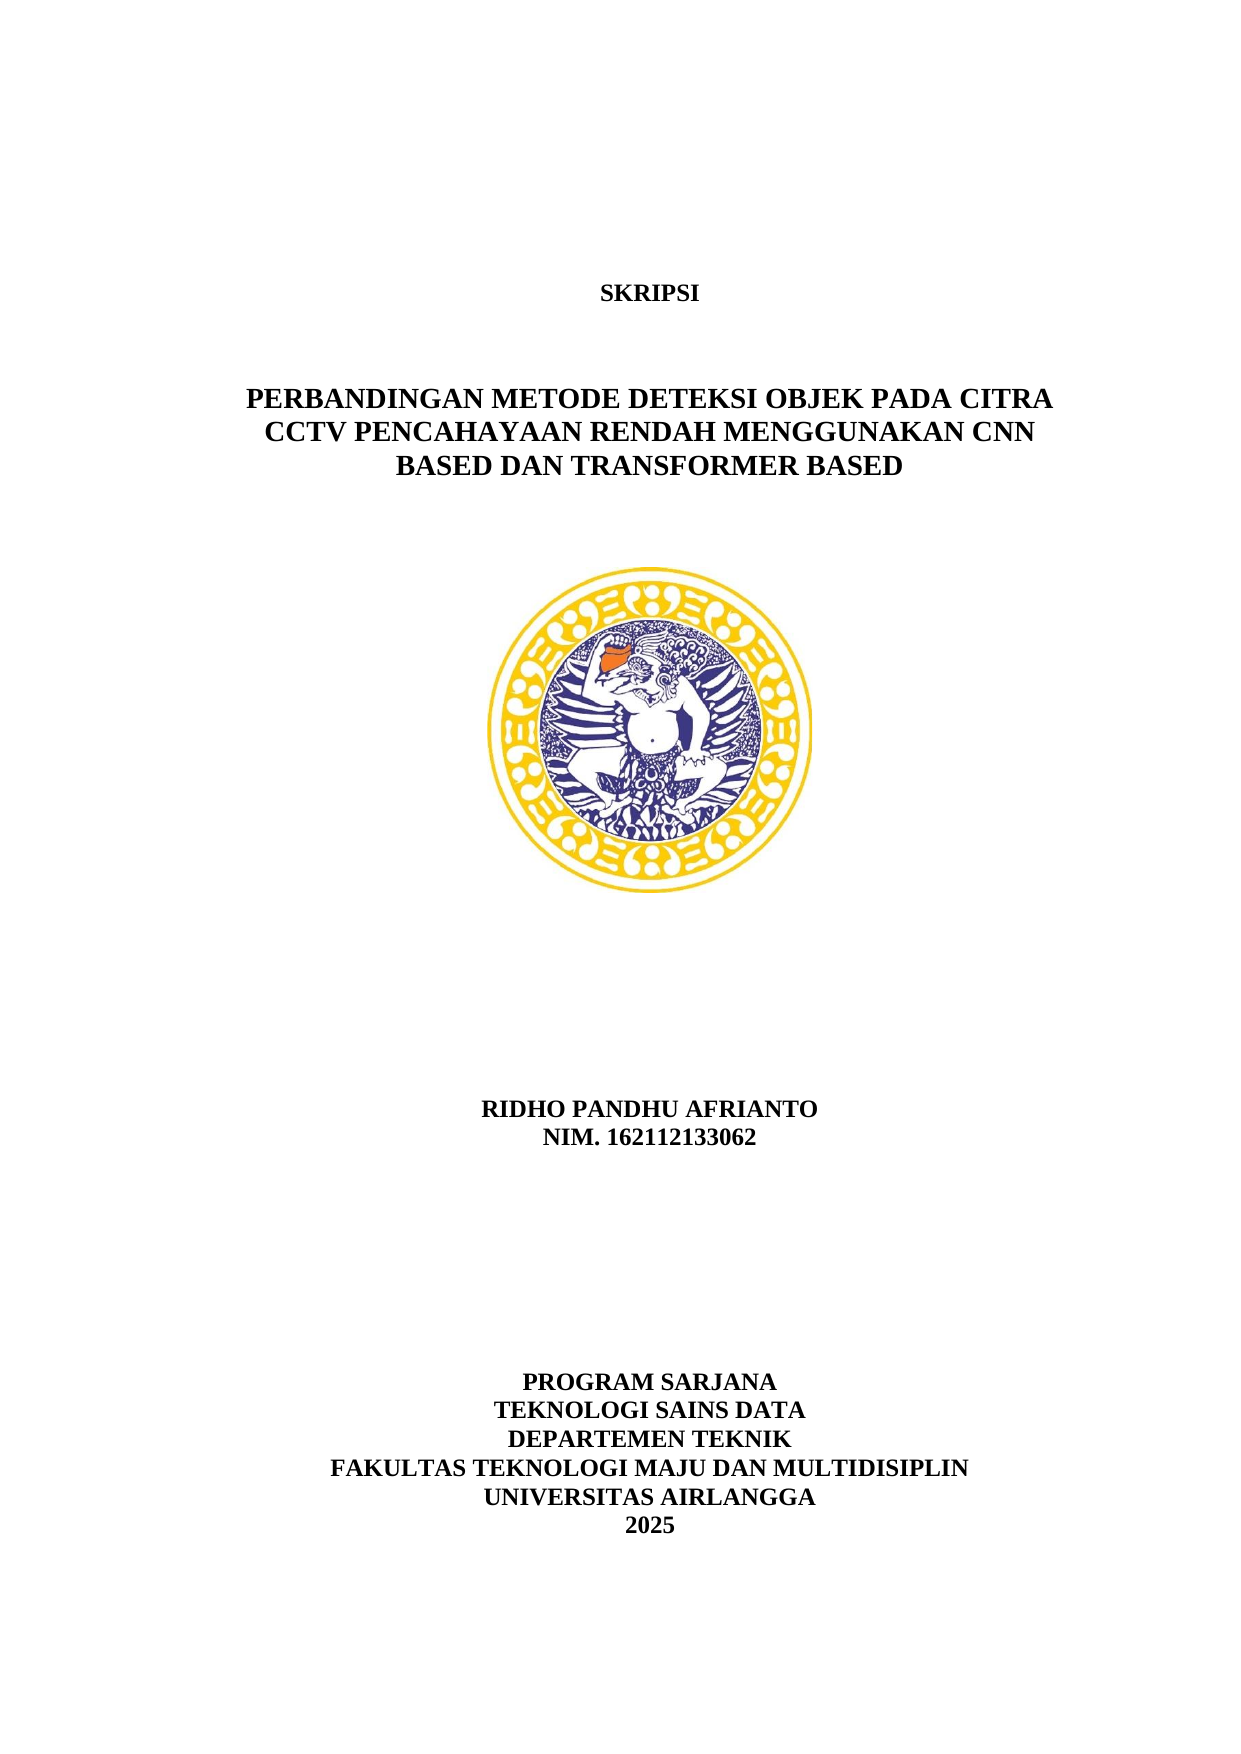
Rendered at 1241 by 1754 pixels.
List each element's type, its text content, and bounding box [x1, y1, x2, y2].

text TEKNOLOGI SAINS DATA [236, 1396, 1063, 1424]
text NIM. 162112133062 [236, 1122, 1063, 1151]
text DEPARTEMEN TEKNIK [236, 1424, 1063, 1453]
picture [487, 567, 813, 893]
text FAKULTAS TEKNOLOGI MAJU DAN MULTIDISIPLIN [236, 1453, 1063, 1482]
text UNIVERSITAS AIRLANGGA [236, 1482, 1063, 1511]
text RIDHO PANDHU AFRIANTO [236, 1094, 1063, 1122]
text 2025 [236, 1511, 1063, 1539]
subtitle SKRIPSI [236, 278, 1063, 307]
text PERBANDINGAN METODE DETEKSI OBJEK PADA CITRA CCTV PENCAHAYAAN RENDAH MENGGUNAKAN CNN BASED DAN TRANSFORMER BASED [236, 381, 1063, 481]
text PROGRAM SARJANA [236, 1367, 1063, 1396]
